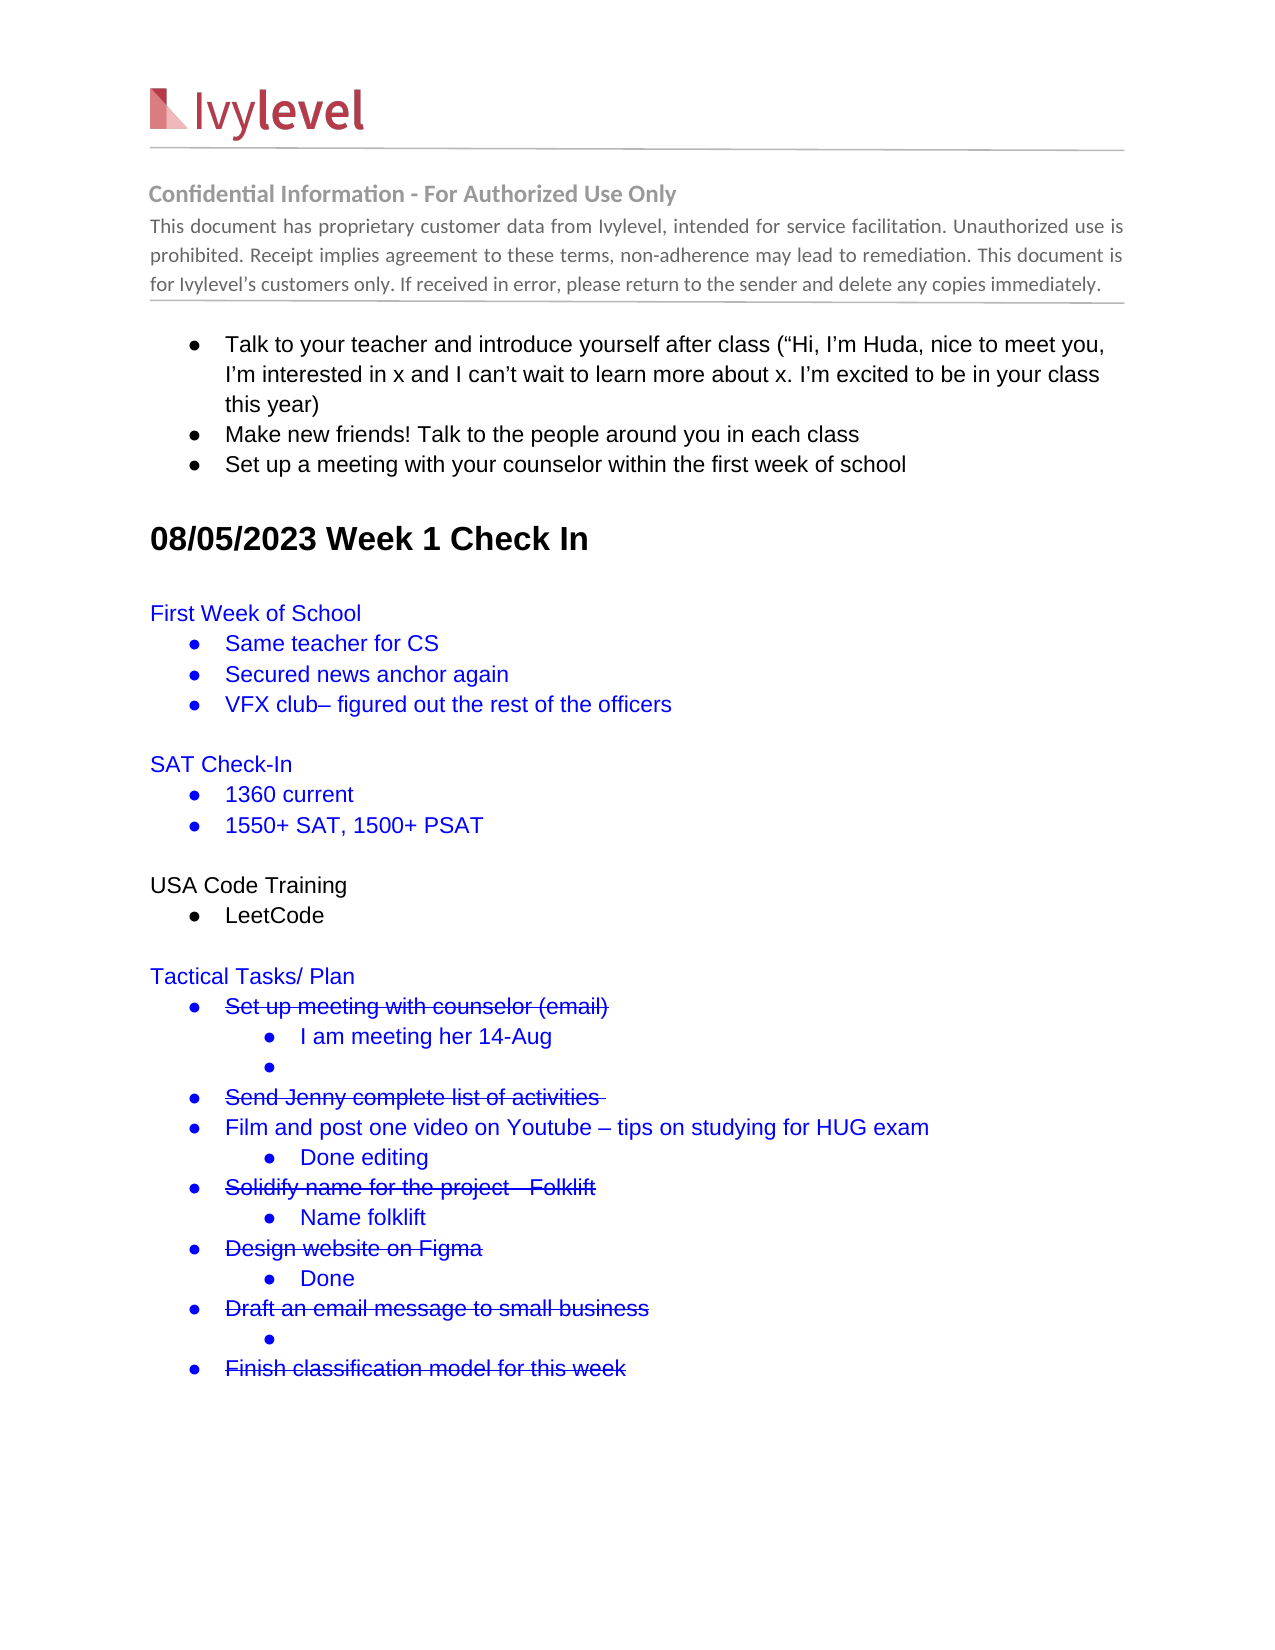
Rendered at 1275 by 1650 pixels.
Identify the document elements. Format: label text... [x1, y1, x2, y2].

list Done [262, 1265, 1125, 1291]
list Same teacher for CS [187, 630, 1125, 657]
list Finish classification model for this week [187, 1355, 1125, 1382]
list Solidify name for the project - Folklift [187, 1174, 1125, 1201]
list VFX club– figured out the rest of the officers [187, 691, 1125, 717]
list Talk to your teacher and introduce yourself after class (“Hi, I’m Huda, nice to meet you, I’m interested in x and I can’t wait to learn more about x. I’m excited to be in your class this year) [187, 331, 1125, 417]
text SAT Check-In [150, 751, 1125, 778]
list 1550+ SAT, 1500+ PSAT [187, 812, 1125, 838]
picture [150, 75, 365, 144]
list LeetCode [187, 902, 1125, 929]
list Make new friends! Talk to the people around you in each class [187, 421, 1125, 447]
list Set up a meeting with your counselor within the first week of school [187, 451, 1125, 478]
list I am meeting her 14-Aug [262, 1023, 1125, 1049]
list Draft an email message to small business [187, 1295, 1125, 1321]
list Set up meeting with counselor (email) [187, 993, 1125, 1019]
text Tactical Tasks/ Plan [150, 963, 1125, 989]
text First Week of School [150, 600, 1125, 627]
list Name folklift [262, 1204, 1125, 1231]
list Film and post one video on Youtube – tips on studying for HUG exam [187, 1114, 1125, 1140]
subtitle 08/05/2023 Week 1 Check In [150, 519, 1125, 557]
list 1360 current [187, 781, 1125, 808]
text USA Code Training [150, 872, 1125, 898]
list Secured news anchor again [187, 661, 1125, 687]
list Done editing [262, 1144, 1125, 1170]
list Send Jenny complete list of activities [187, 1083, 1125, 1110]
list Design website on Figma [187, 1234, 1125, 1261]
